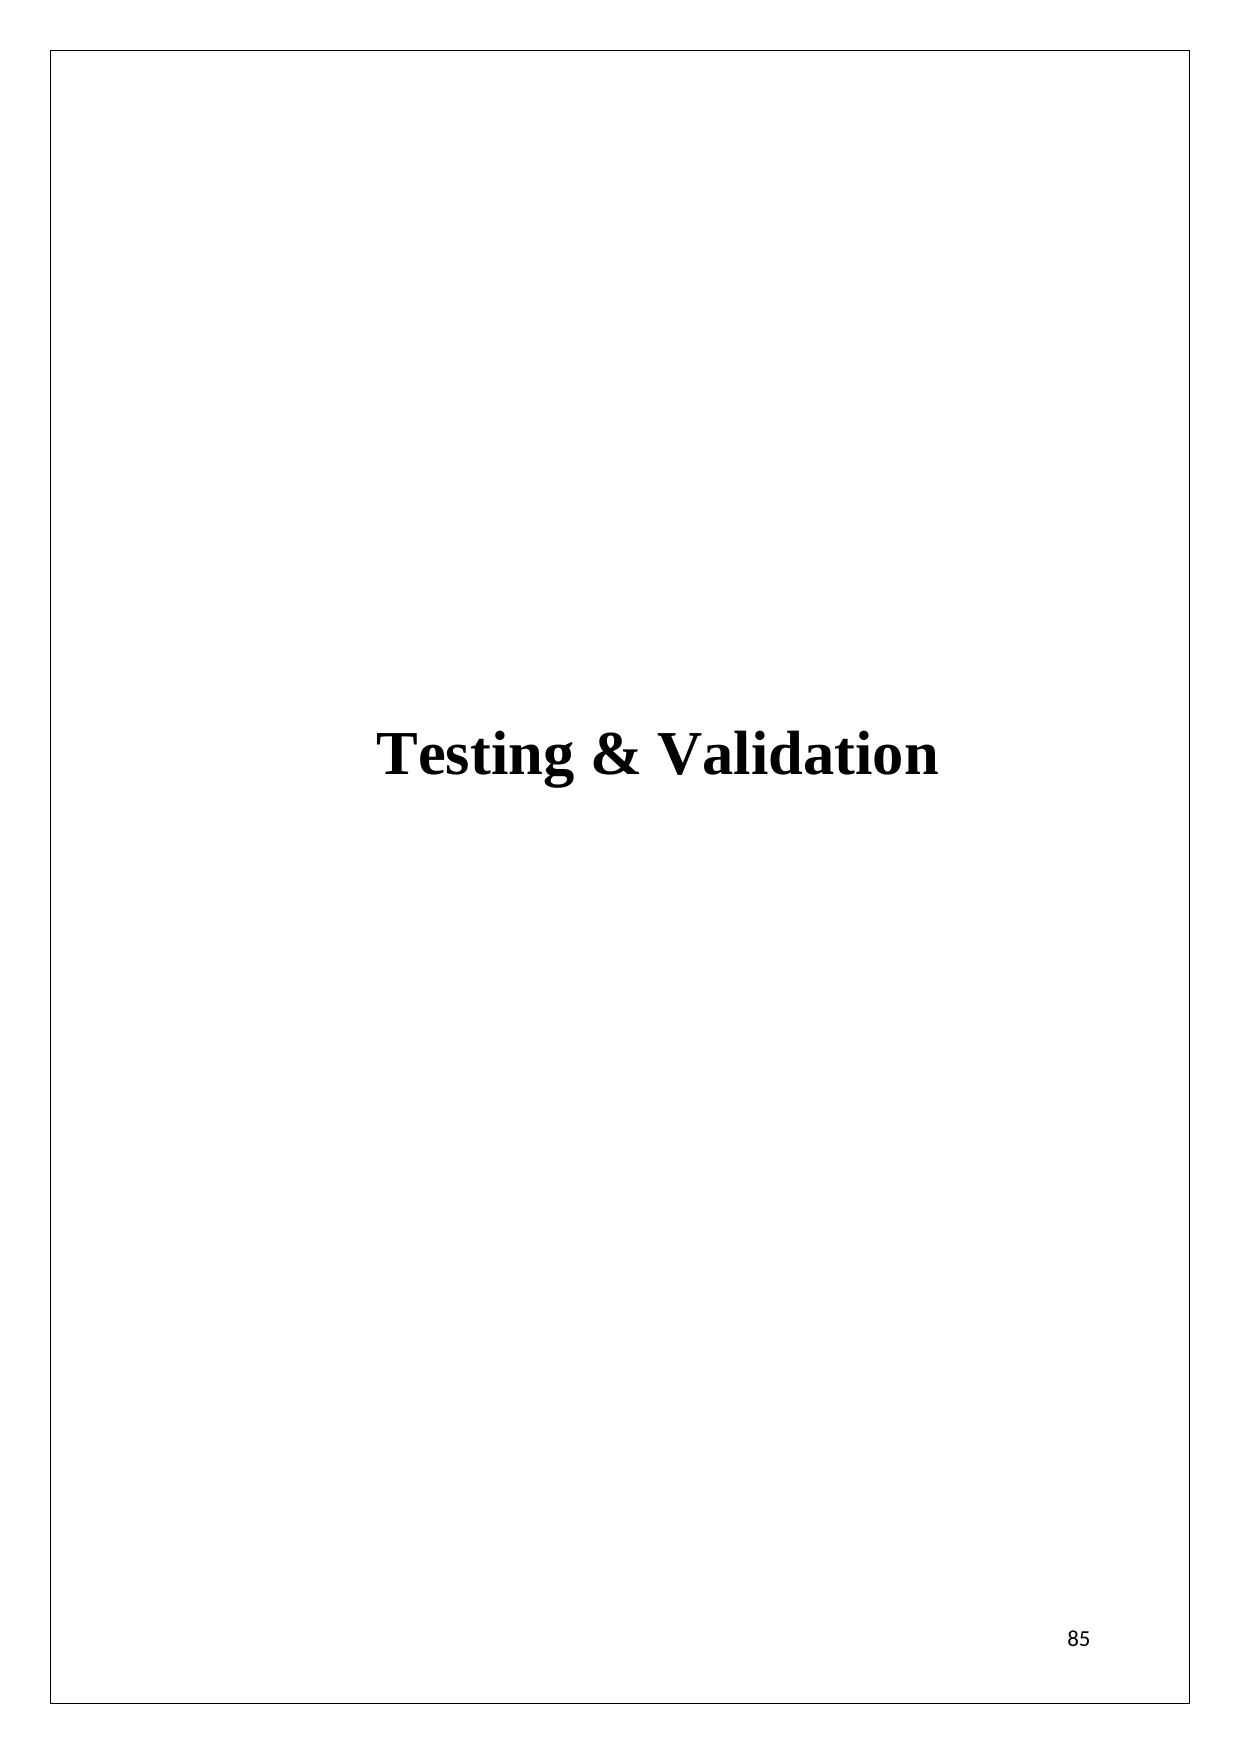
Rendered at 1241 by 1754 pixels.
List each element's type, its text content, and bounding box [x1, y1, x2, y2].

text Testing & Validation [225, 716, 1090, 788]
